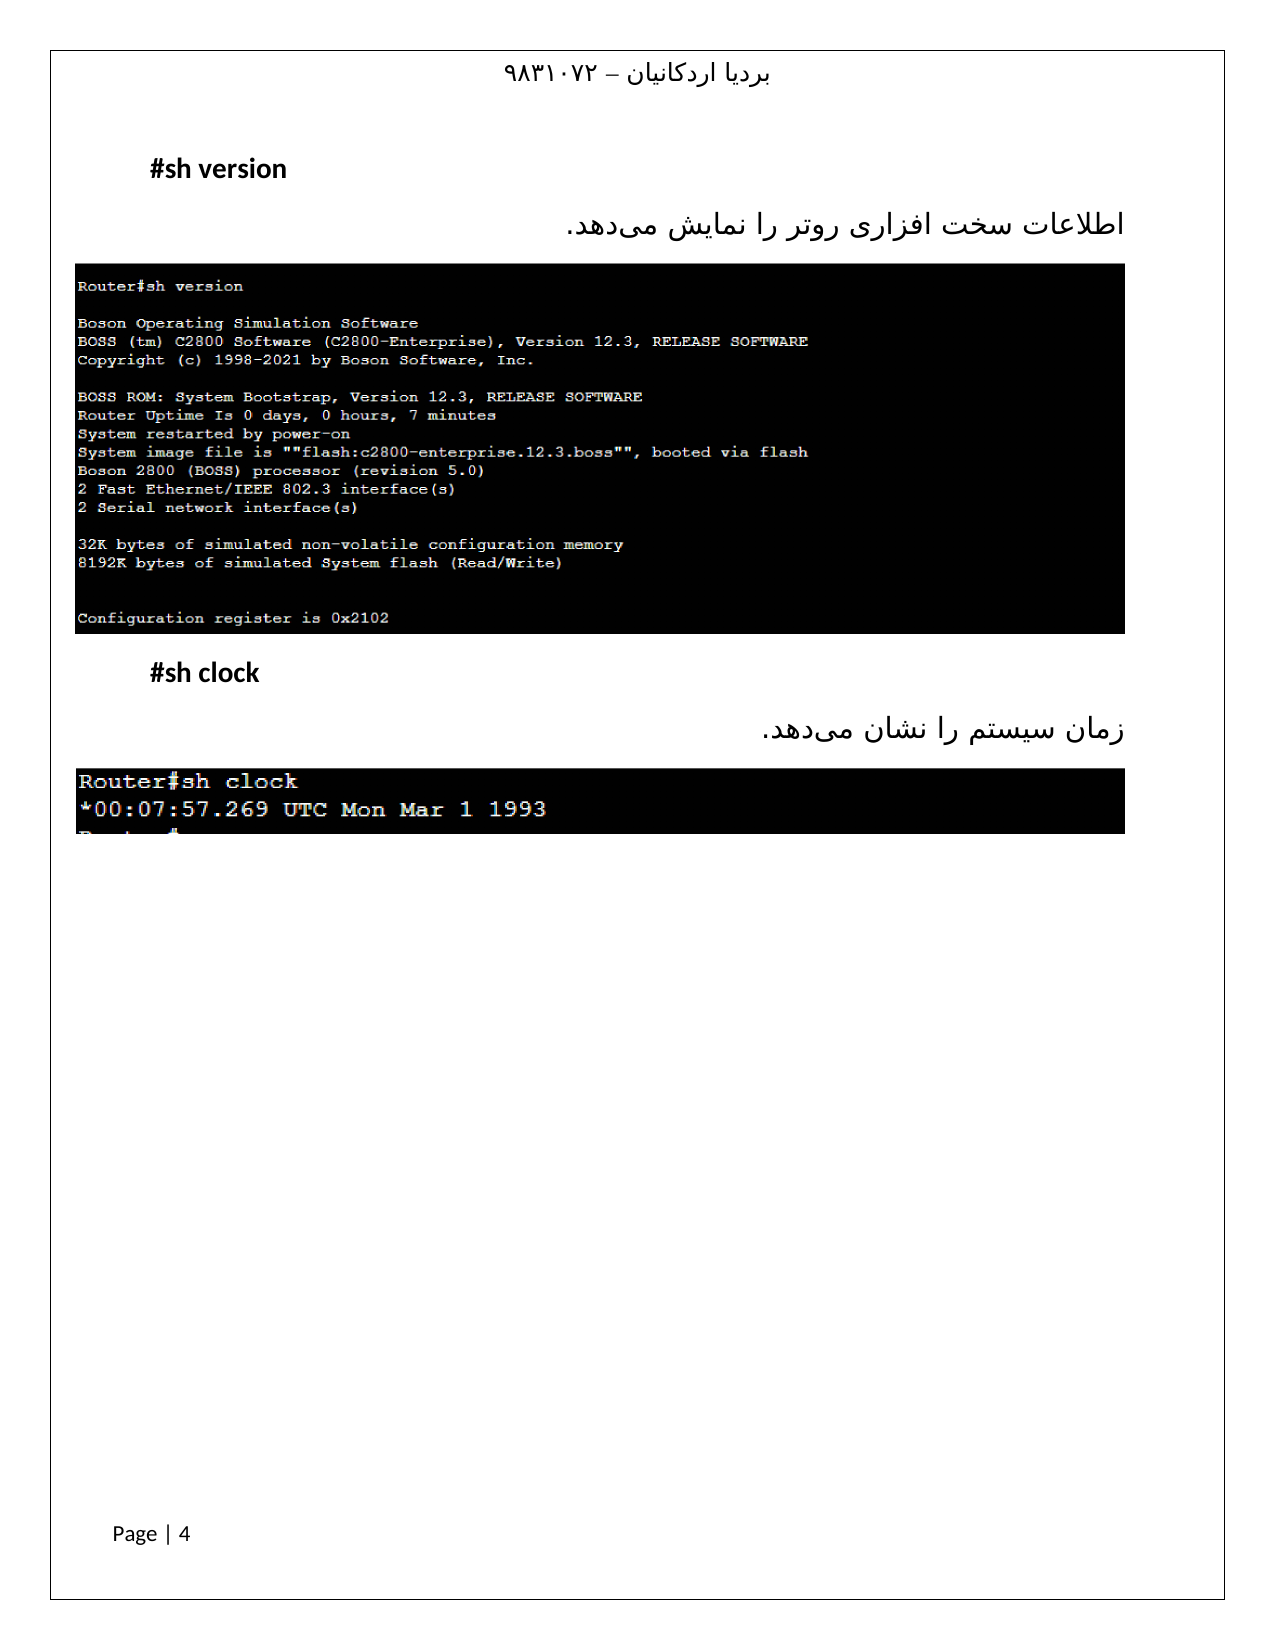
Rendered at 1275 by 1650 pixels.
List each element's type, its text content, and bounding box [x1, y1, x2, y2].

text زمان سیستم را نشان می‌دهد. [112, 712, 1125, 746]
picture [75, 263, 1125, 634]
text #sh clock [150, 654, 1162, 690]
text #sh version [150, 150, 1162, 186]
picture [75, 767, 1125, 834]
text اطلاعات سخت افزاری روتر را نمایش می‌دهد. [112, 208, 1125, 242]
